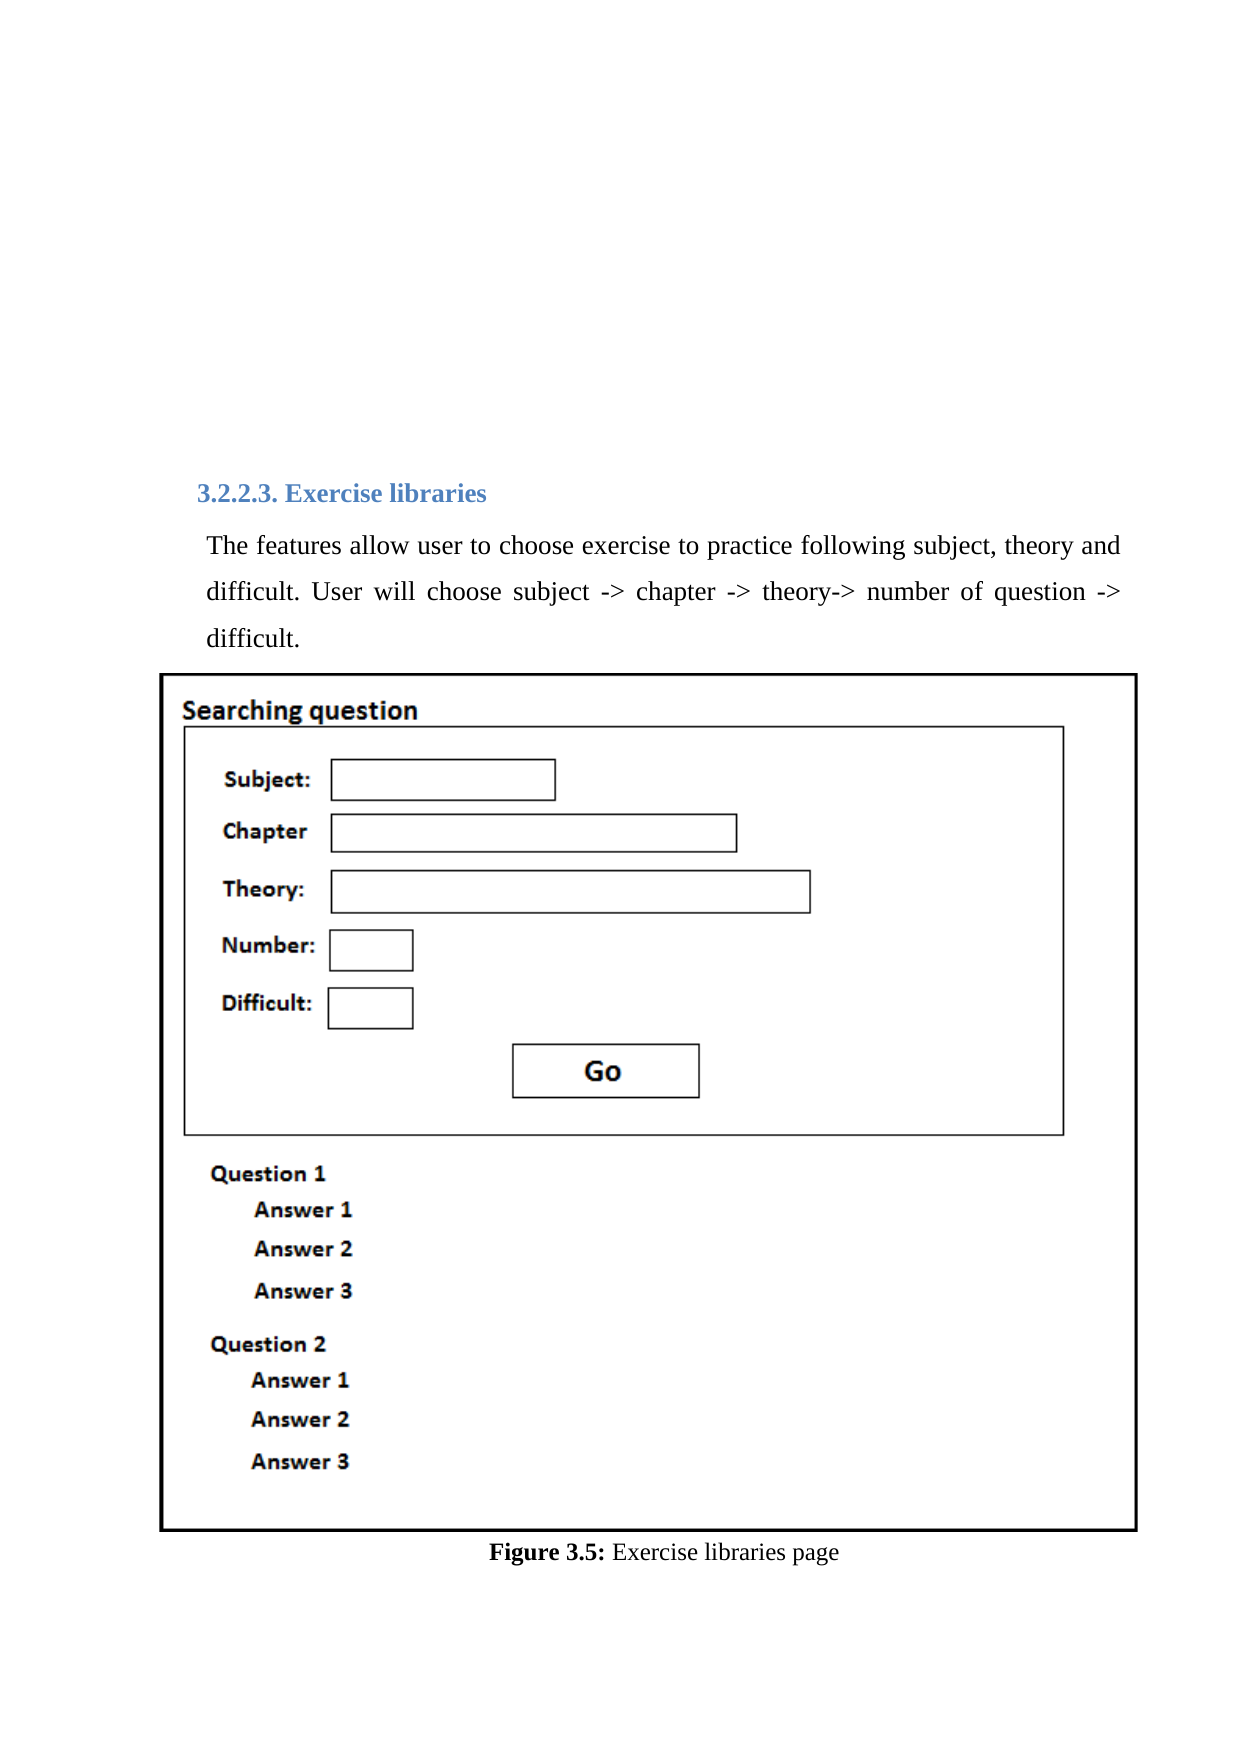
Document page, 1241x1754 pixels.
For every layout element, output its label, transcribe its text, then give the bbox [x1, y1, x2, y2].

subtitle 3.2.2.3. Exercise libraries [197, 477, 1122, 508]
picture [159, 673, 1138, 1532]
text Figure 3.5: Exercise libraries page [206, 1537, 1122, 1565]
text The features allow user to choose exercise to practice following subject, theory and difficult. User will choose subject -> chapter -> theory-> number of question -> difficult. [206, 529, 1122, 653]
